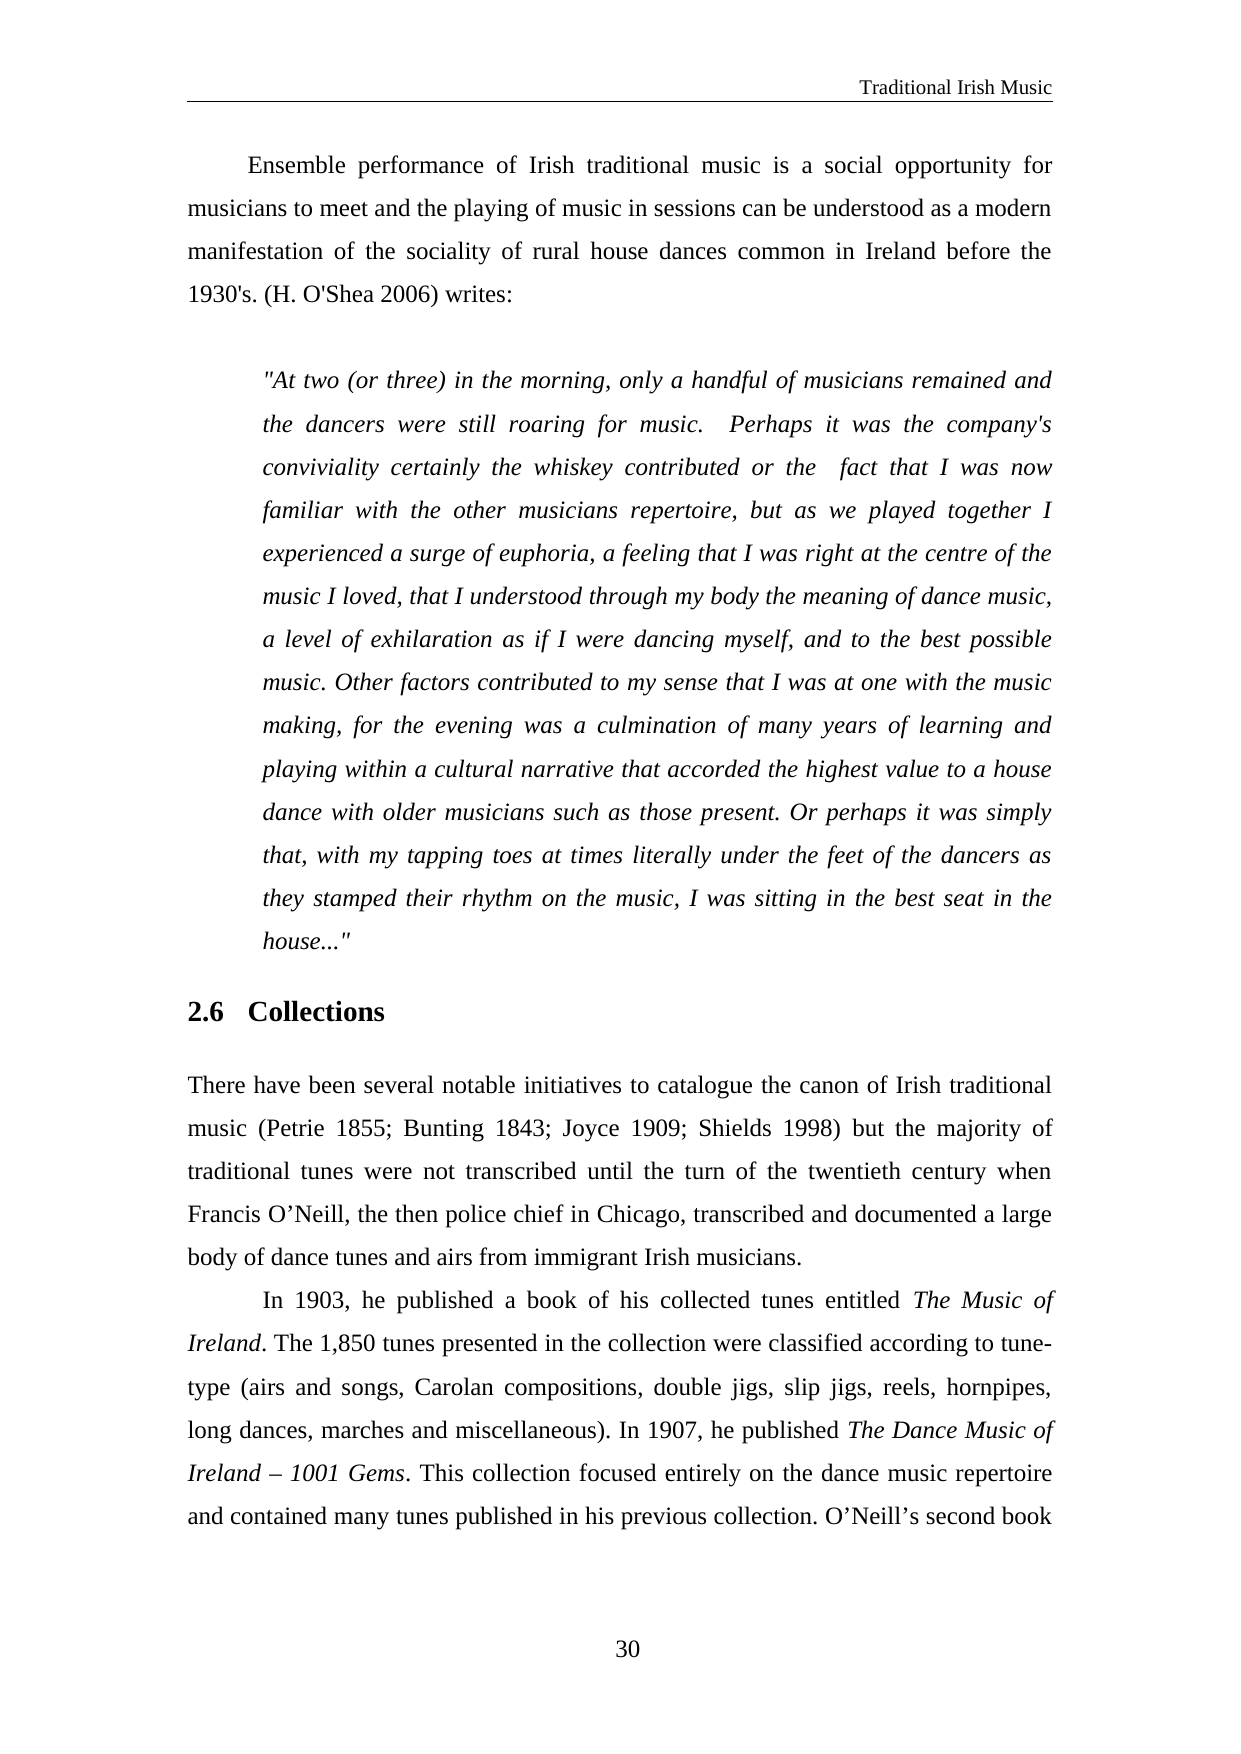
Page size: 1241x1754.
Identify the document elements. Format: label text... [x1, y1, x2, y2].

text "At two (or three) in the morning, only a handful of musicians remained and the dancers were still roaring for music. Perhaps it was the company's conviviality certainly the whiskey contributed or the fact that I was now familiar with the other musicians repertoire, but as we played together I experienced a surge of euphoria, a feeling that I was right at the centre of the music I loved, that I understood through my body the meaning of dance music, a level of exhilaration as if I were dancing myself, and to the best possible music. Other factors contributed to my sense that I was at one with the music making, for the evening was a culmination of many years of learning and playing within a cultural narrative that accorded the highest value to a house dance with older musicians such as those present. Or perhaps it was simply that, with my tapping toes at times literally under the feet of the dancers as they stamped their rhythm on the music, I was sitting in the best seat in the house..." [262, 366, 1053, 955]
text There have been several notable initiatives to catalogue the canon of Irish traditional music (Petrie 1855; Bunting 1843; Joyce 1909; Shields 1998) but the majority of traditional tunes were not transcribed until the turn of the twentieth century when Francis O’Neill, the then police chief in Chicago, transcribed and documented a large body of dance tunes and airs from immigrant Irish musicians. [187, 1070, 1053, 1271]
subtitle Collections [187, 994, 1053, 1028]
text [187, 1285, 1053, 1530]
text Ensemble performance of Irish traditional music is a social opportunity for musicians to meet and the playing of music in sessions can be understood as a modern manifestation of the sociality of rural house dances common in Ireland before the 1930's. writes: [187, 150, 1053, 308]
